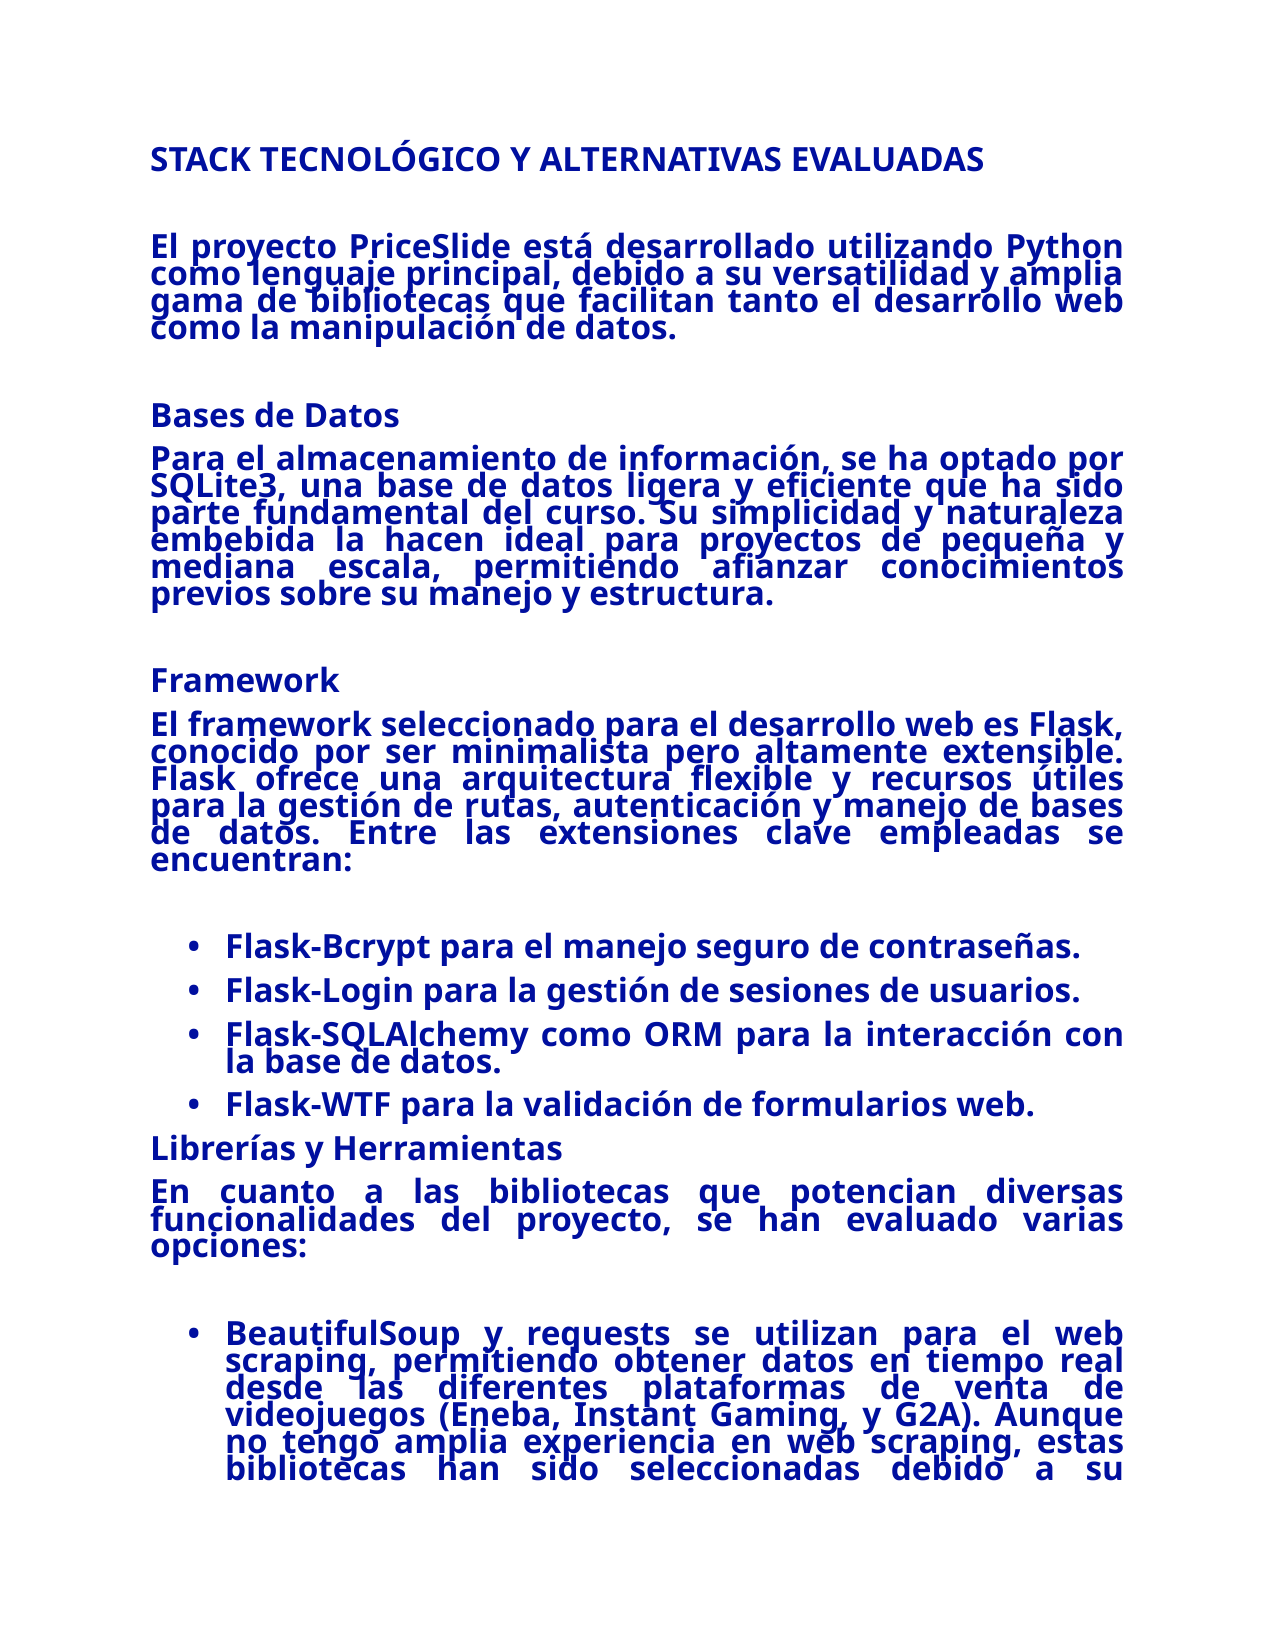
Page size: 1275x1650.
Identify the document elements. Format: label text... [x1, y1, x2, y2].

list Flask-WTF para la validación de formularios web. [187, 1095, 1125, 1122]
text Librerías y Herramientas [150, 1139, 1125, 1166]
text El framework seleccionado para el desarrollo web es Flask, conocido por ser minimalista pero altamente extensible. Flask ofrece una arquitectura flexible y recursos útiles para la gestión de rutas, autenticación y manejo de bases de datos. Entre las extensiones clave empleadas se encuentran: [150, 715, 1125, 877]
text STACK TECNOLÓGICO Y ALTERNATIVAS EVALUADAS [150, 150, 1125, 177]
text En cuanto a las bibliotecas que potencian diversas funcionalidades del proyecto, se han evaluado varias opciones: [150, 1182, 1125, 1263]
text Bases de Datos [150, 406, 1125, 432]
text Framework [150, 671, 1125, 698]
text Para el almacenamiento de información, se ha optado por SQLite3, una base de datos ligera y eficiente que ha sido parte fundamental del curso. Su simplicidad y naturaleza embebida la hacen ideal para proyectos de pequeña y mediana escala, permitiendo afianzar conocimientos previos sobre su manejo y estructura. [150, 449, 1125, 611]
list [187, 1324, 1125, 1486]
list Flask-Login para la gestión de sesiones de usuarios. [187, 981, 1125, 1008]
text El proyecto PriceSlide está desarrollado utilizando Python como lenguaje principal, debido a su versatilidad y amplia gama de bibliotecas que facilitan tanto el desarrollo web como la manipulación de datos. [150, 237, 1125, 345]
list Flask-SQLAlchemy como ORM para la interacción con la base de datos. [187, 1024, 1125, 1078]
list Flask-Bcrypt para el manejo seguro de contraseñas. [187, 937, 1125, 964]
